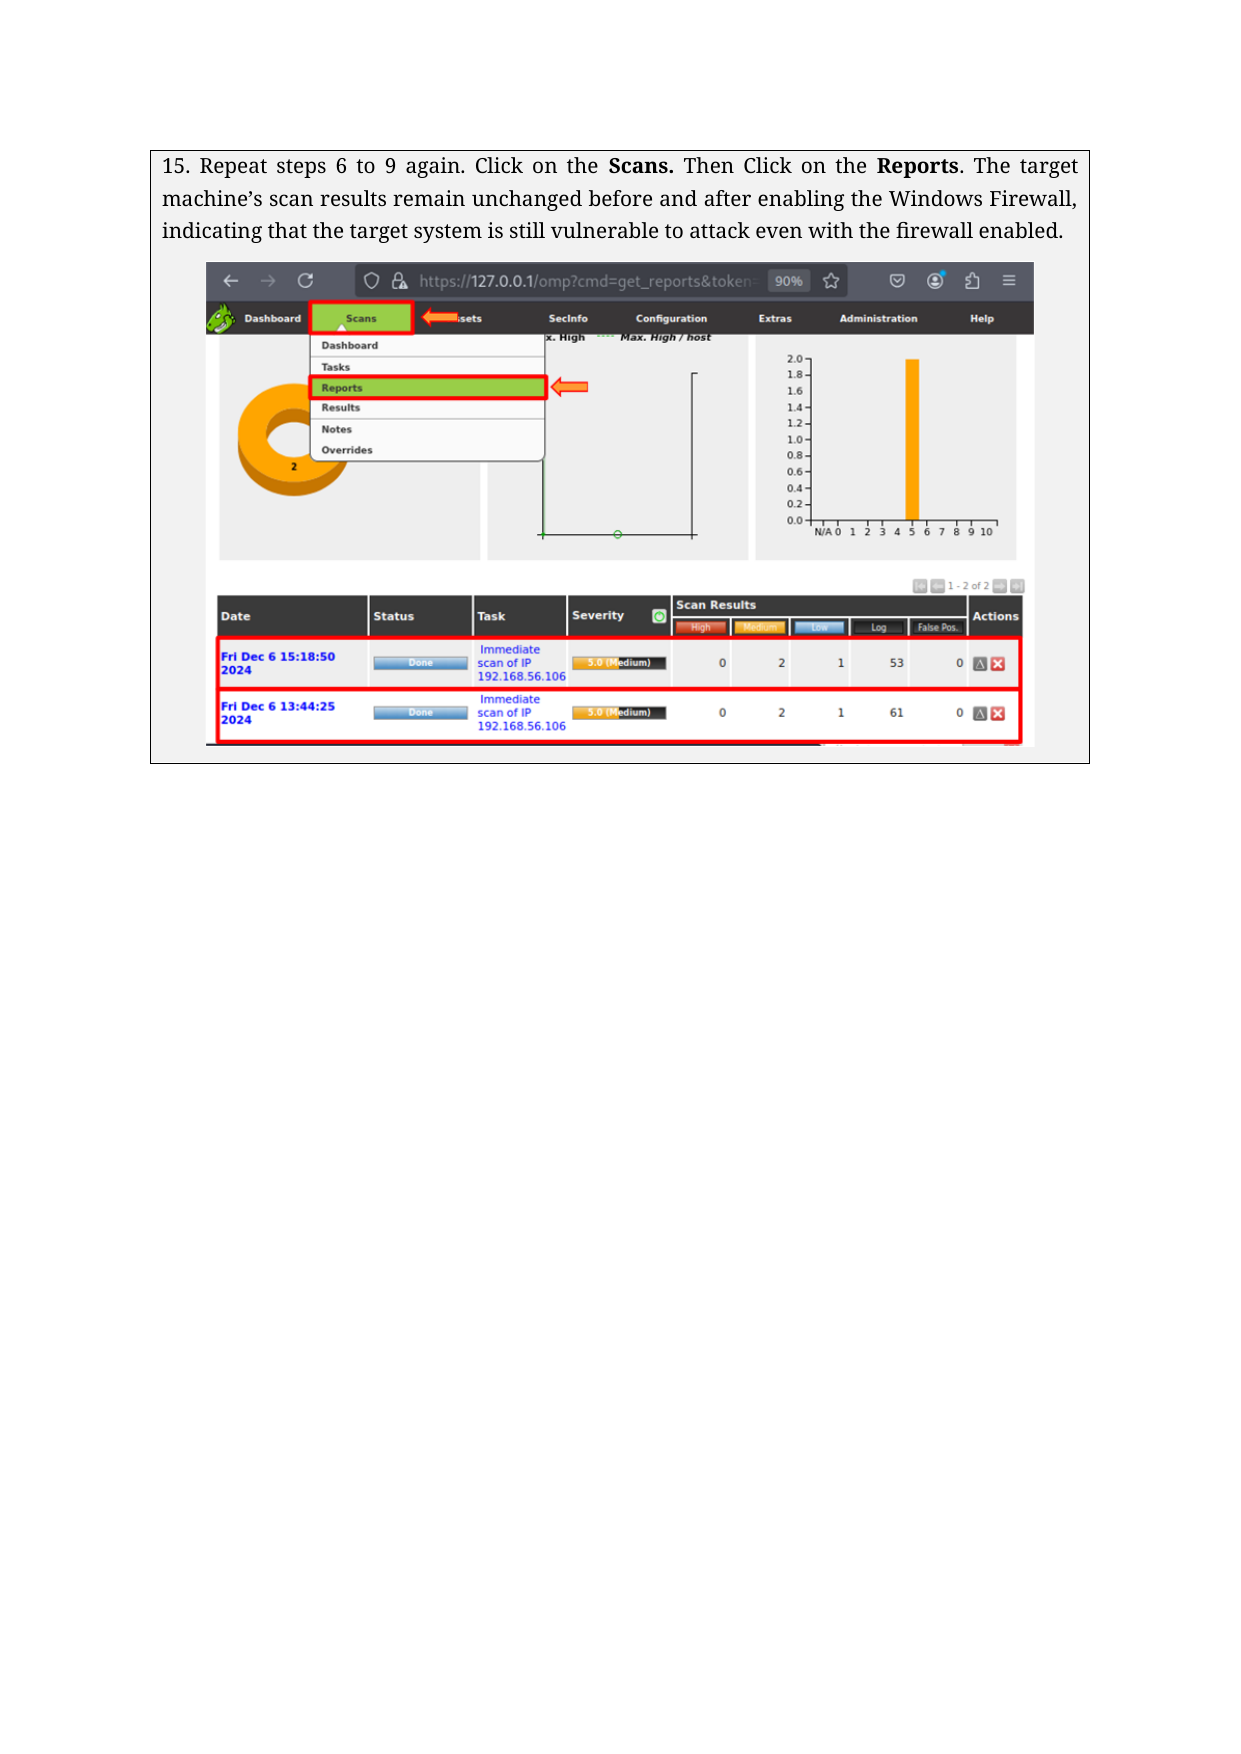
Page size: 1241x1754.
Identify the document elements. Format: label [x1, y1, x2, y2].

picture [205, 261, 1035, 747]
table_header [151, 151, 1089, 762]
